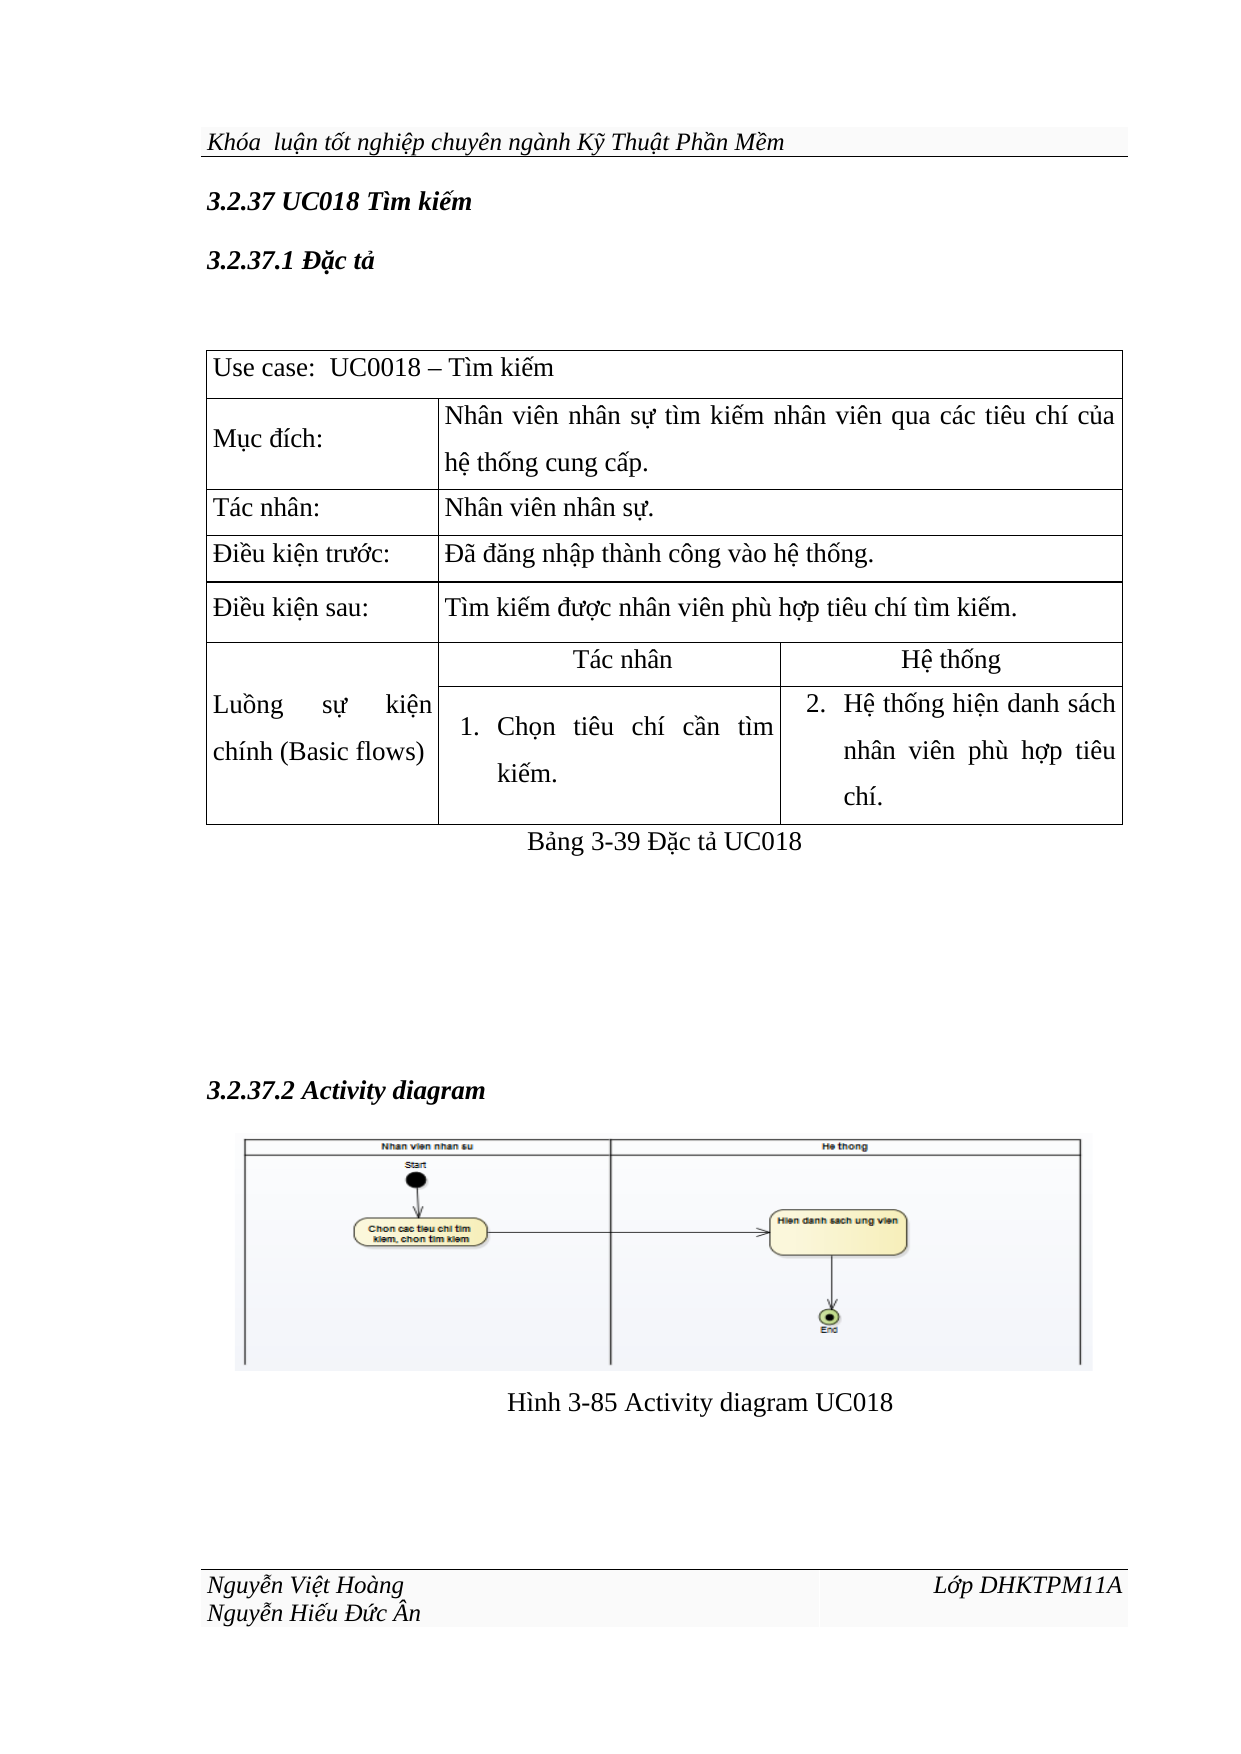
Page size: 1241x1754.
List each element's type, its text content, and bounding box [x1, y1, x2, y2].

table_cell Đã đăng nhập thành công vào hệ thống. [439, 536, 1122, 581]
table_cell Điều kiện trước: [207, 536, 438, 581]
table_cell Nhân viên nhân sự. [439, 490, 1122, 535]
table_cell Hệ thống [781, 643, 1122, 686]
subtitle UC018 Tìm kiếm [207, 185, 1122, 216]
subtitle Đặc tả [207, 244, 1122, 276]
table_cell Mục đích: [207, 399, 438, 489]
table_cell Điều kiện sau: [207, 583, 438, 642]
text Hình 3-74 Activity diagram UC018 [432, 1386, 1122, 1417]
table_cell Tác nhân [439, 643, 780, 686]
table_cell Nhân viên nhân sự tìm kiếm nhân viên qua các tiêu chí của hệ thống cung cấp. [439, 399, 1122, 489]
table_cell Tìm kiếm được nhân viên phù hợp tiêu chí tìm kiếm. [439, 583, 1122, 642]
table_cell Tác nhân: [207, 490, 438, 535]
table_cell Hệ thống hiện danh sách nhân viên phù hợp tiêu chí. [781, 687, 1122, 824]
table_cell Chọn tiêu chí cần tìm kiếm. [439, 687, 780, 824]
table_cell Luồng sự kiện chính (Basic flows) [207, 643, 438, 824]
picture [234, 1133, 1093, 1371]
text Bảng 3-39 Đặc tả UC018 [527, 825, 802, 856]
subtitle Activity diagram [207, 1074, 1122, 1105]
table_header Use case: UC0018 – Tìm kiếm [207, 351, 1122, 398]
